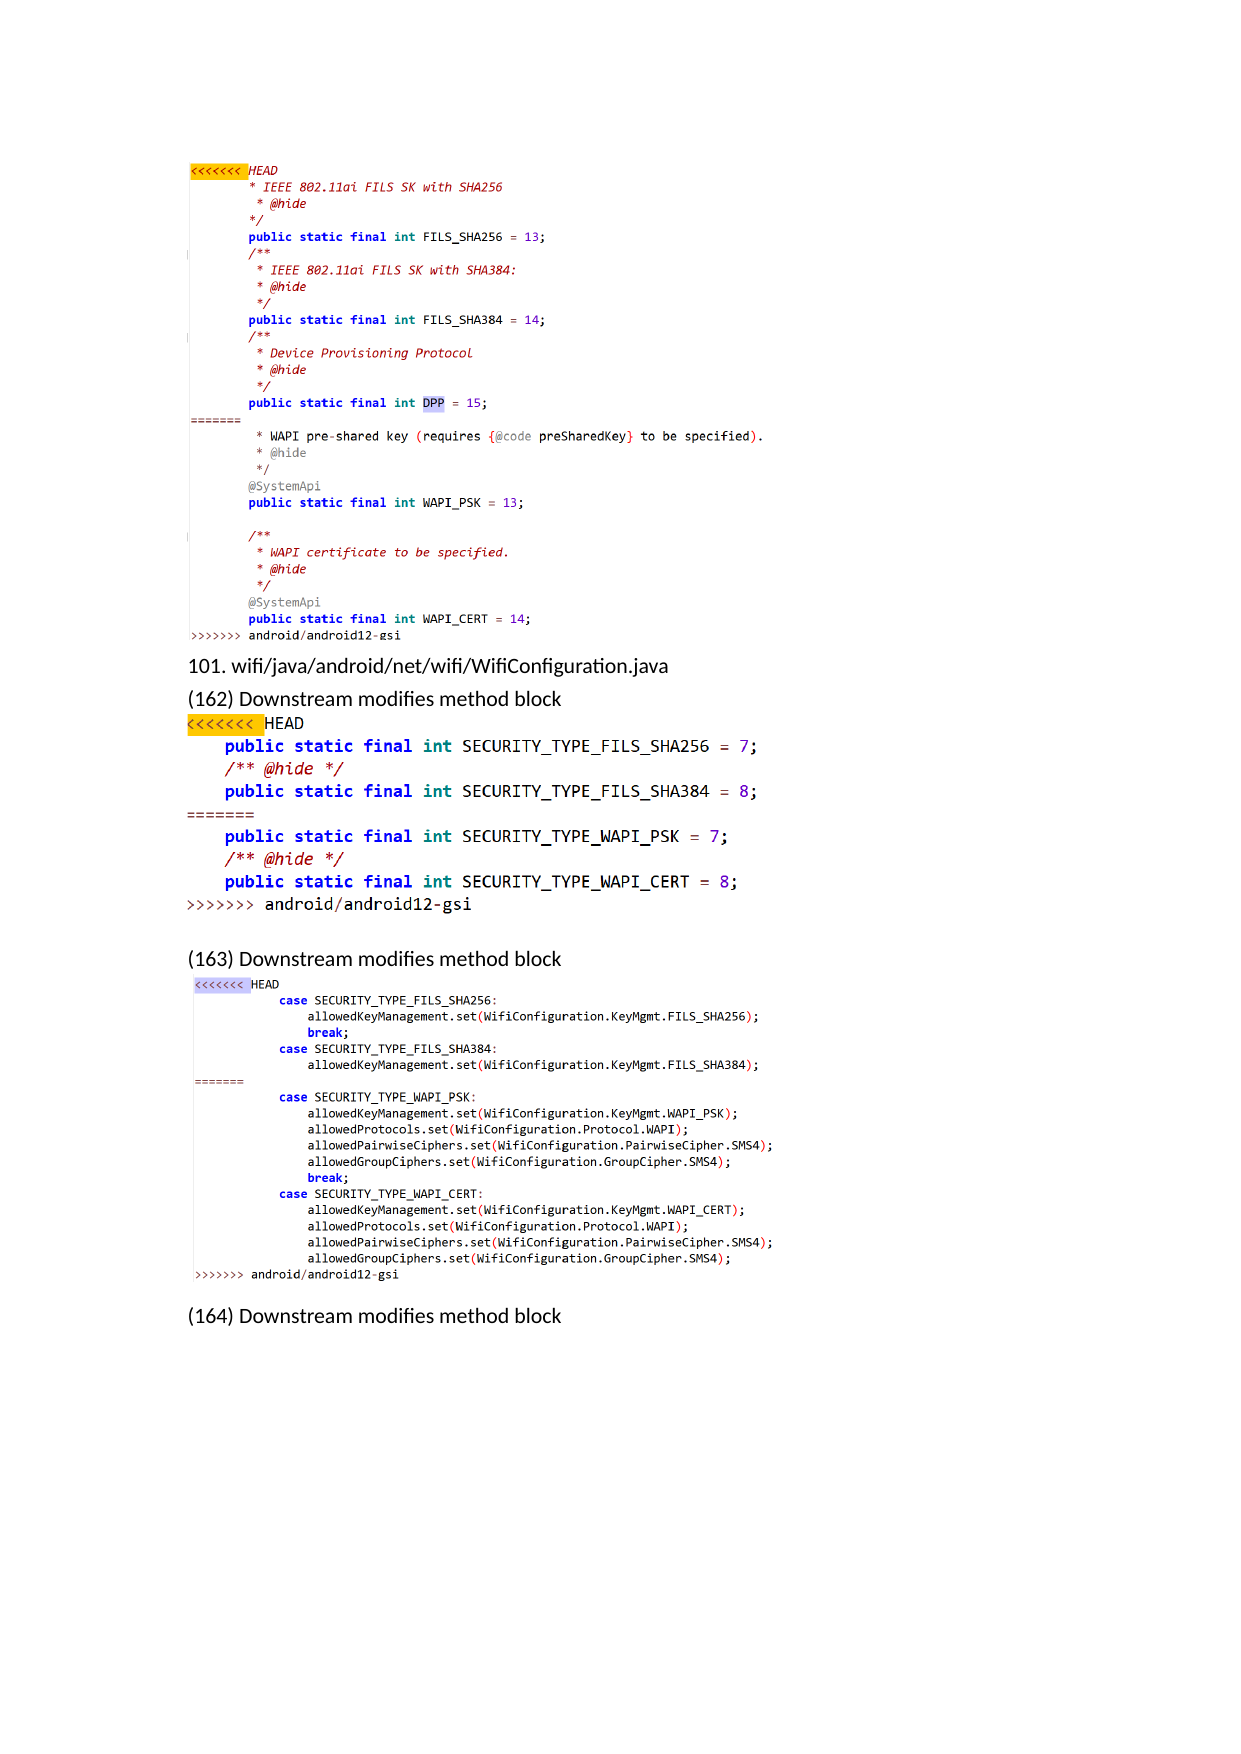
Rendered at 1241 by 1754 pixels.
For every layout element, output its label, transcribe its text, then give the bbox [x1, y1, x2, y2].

picture [187, 162, 778, 640]
list Downstream modifies method block [187, 682, 1053, 714]
list Downstream modifies method block [187, 942, 1053, 974]
picture [187, 974, 778, 1282]
list wifi/java/android/net/wifi/WifiConfiguration.java [187, 649, 1053, 682]
picture [187, 714, 778, 916]
list Downstream modifies method block [187, 1299, 1053, 1332]
